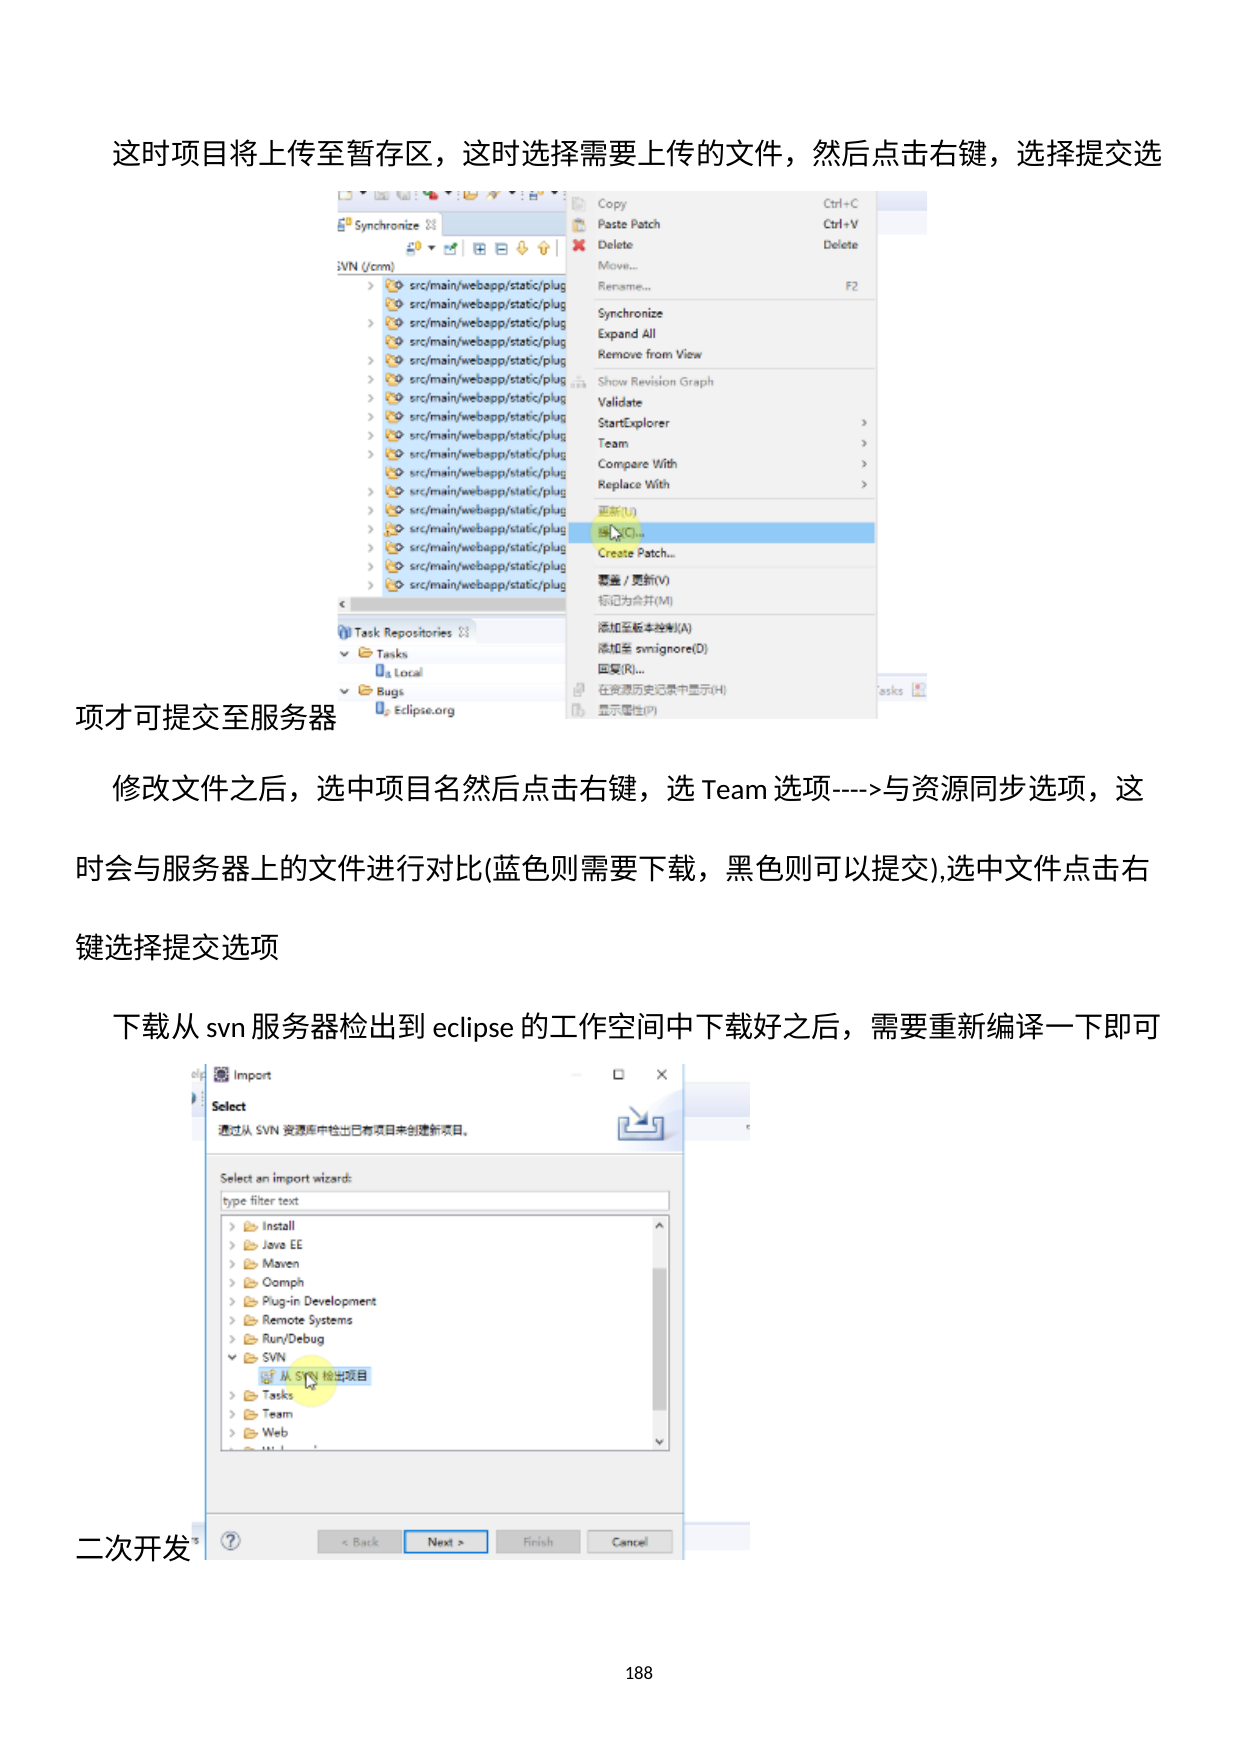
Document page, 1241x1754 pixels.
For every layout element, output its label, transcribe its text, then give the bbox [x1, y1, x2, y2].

picture [337, 191, 928, 719]
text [75, 985, 1165, 1581]
picture [191, 1064, 750, 1560]
text 修改文件之后，选中项目名然后点击右键，选Team选项---->与资源同步选项，这时会与服务器上的文件进行对比(蓝色则需要下载，黑色则可以提交),选中文件点击右键选择提交选项 [75, 747, 1165, 985]
